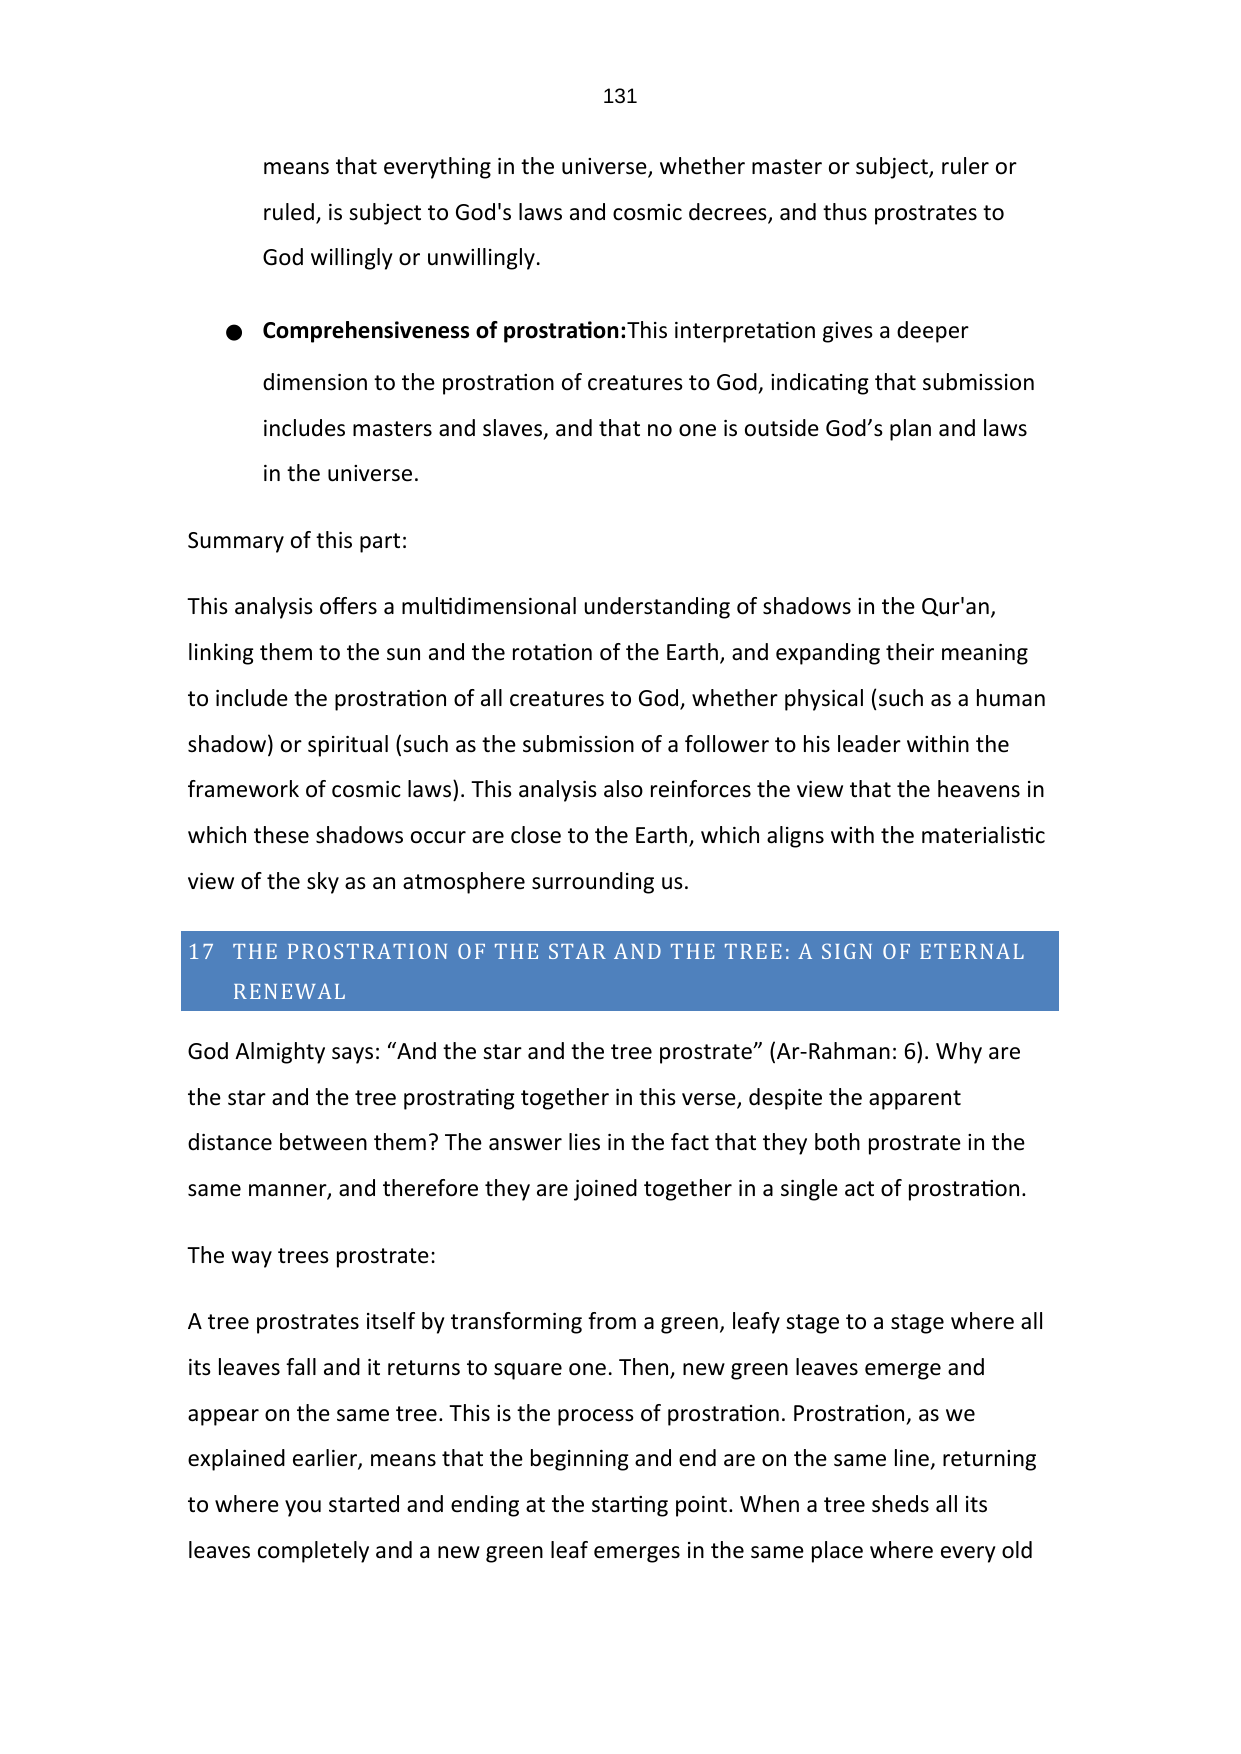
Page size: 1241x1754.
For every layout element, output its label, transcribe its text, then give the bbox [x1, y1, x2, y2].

text Summary of this part: [187, 524, 1053, 554]
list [225, 150, 1053, 272]
list Comprehensiveness of prostration:This interpretation gives a deeper dimension to the prostration of creatures to God, indicating that submission includes masters and slaves, and that no one is outside God’s plan and laws in the universe. [225, 308, 1053, 488]
text The way trees prostrate: [187, 1239, 1053, 1269]
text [187, 1305, 1053, 1564]
text This analysis offers a multidimensional understanding of shadows in the Qur'an, linking them to the sun and the rotation of the Earth, and expanding their meaning to include the prostration of all creatures to God, whether physical (such as a human shadow) or spiritual (such as the submission of a follower to his leader within the framework of cosmic laws). This analysis also reinforces the view that the heavens in which these shadows occur are close to the Earth, which aligns with the materialistic view of the sky as an atmosphere surrounding us. [187, 591, 1053, 895]
subtitle The prostration of the star and the tree: a sign of eternal renewal [188, 938, 1053, 1005]
text God Almighty says: “And the star and the tree prostrate” (Ar-Rahman: 6). Why are the star and the tree prostrating together in this verse, despite the apparent distance between them? The answer lies in the fact that they both prostrate in the same manner, and therefore they are joined together in a single act of prostration. [187, 1035, 1053, 1203]
